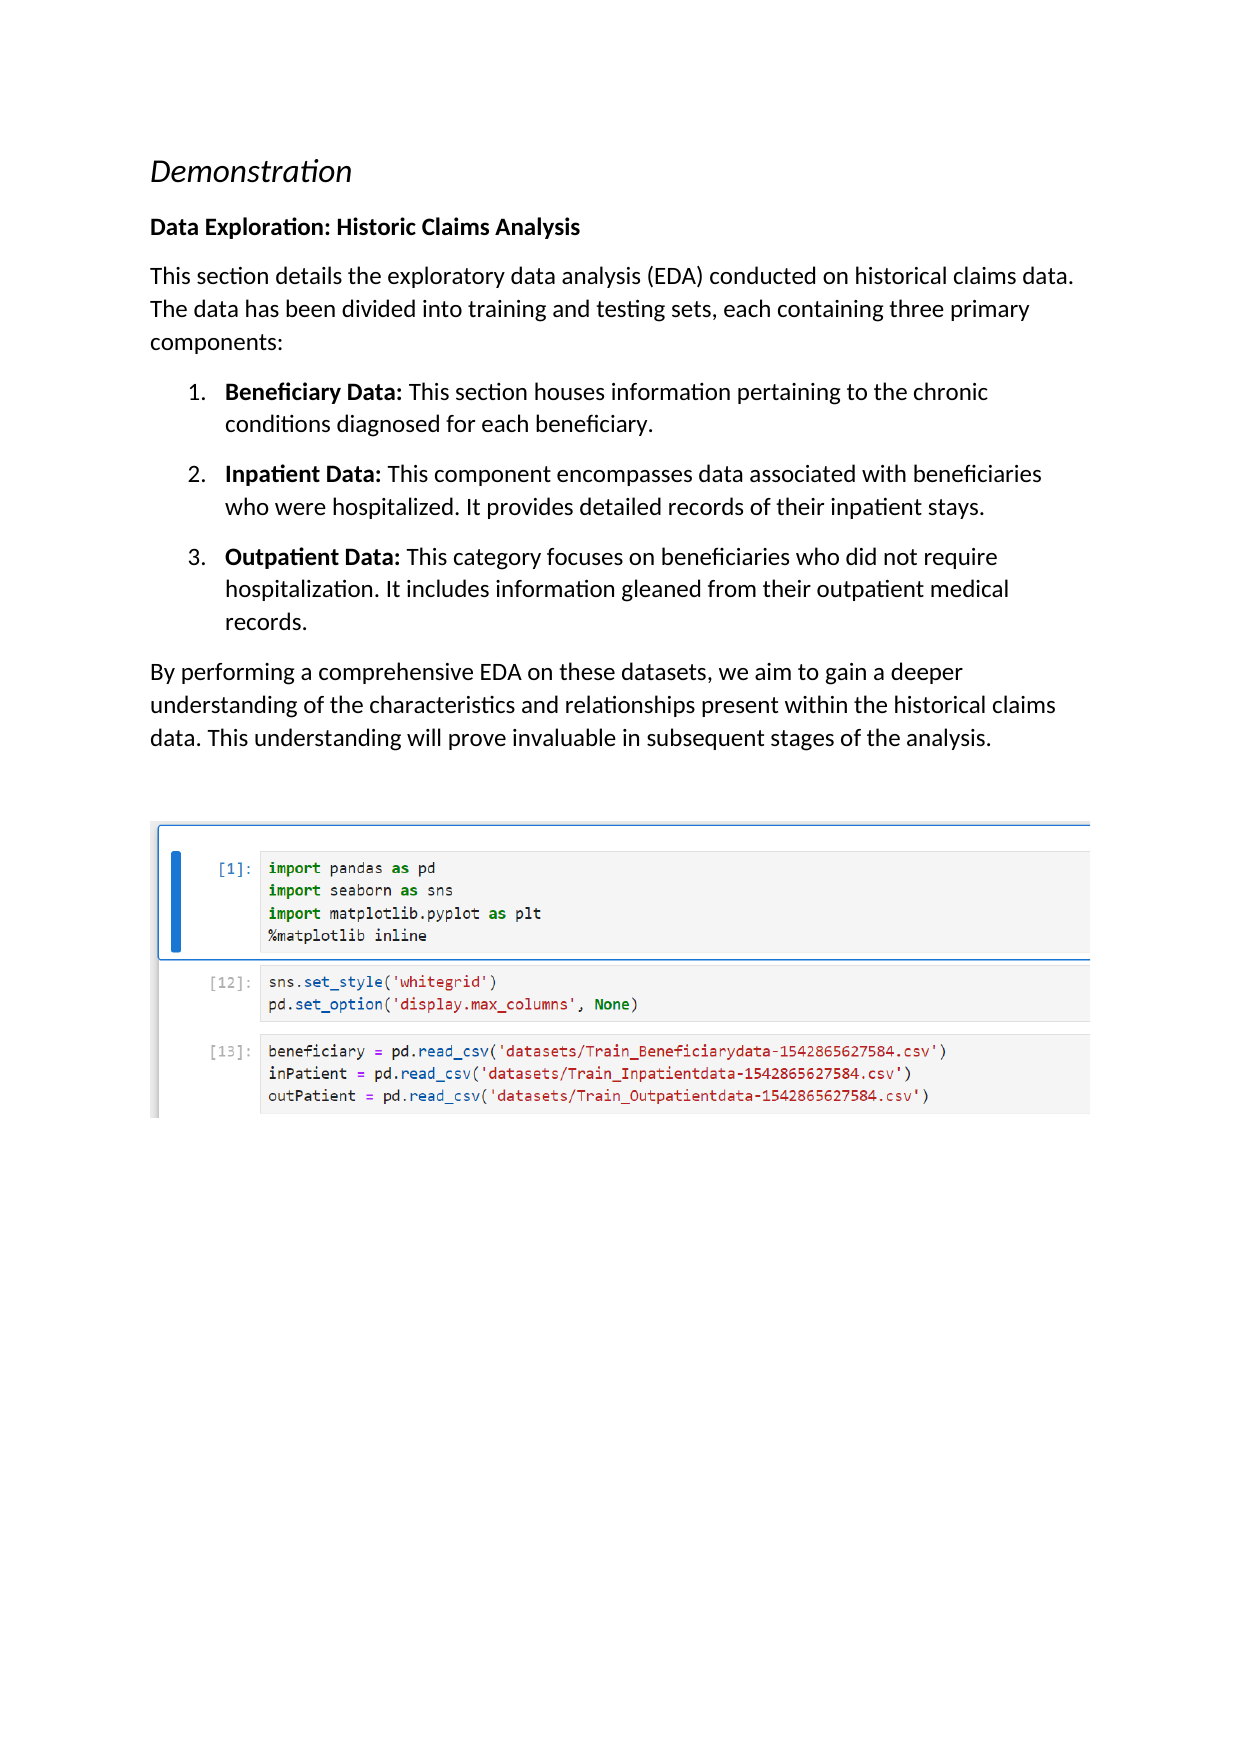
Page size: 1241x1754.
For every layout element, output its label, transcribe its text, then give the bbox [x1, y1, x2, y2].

text This section details the exploratory data analysis (EDA) conducted on historical claims data. The data has been divided into training and testing sets, each containing three primary components: [150, 260, 1090, 357]
list Inpatient Data: This component encompasses data associated with beneficiaries who were hospitalized. It provides detailed records of their inpatient stays. [187, 458, 1090, 522]
text Demonstration [150, 150, 1090, 191]
list Beneficiary Data: This section houses information pertaining to the chronic conditions diagnosed for each beneficiary. [187, 376, 1090, 439]
text Data Exploration: Historic Claims Analysis [150, 211, 1090, 241]
text By performing a comprehensive EDA on these datasets, we aim to gain a deeper understanding of the characteristics and relationships present within the historical claims data. This understanding will prove invaluable in subsequent stages of the analysis. [150, 656, 1090, 752]
picture [150, 821, 1091, 1118]
list Outpatient Data: This category focuses on beneficiaries who did not require hospitalization. It includes information gleaned from their outpatient medical records. [187, 541, 1090, 637]
